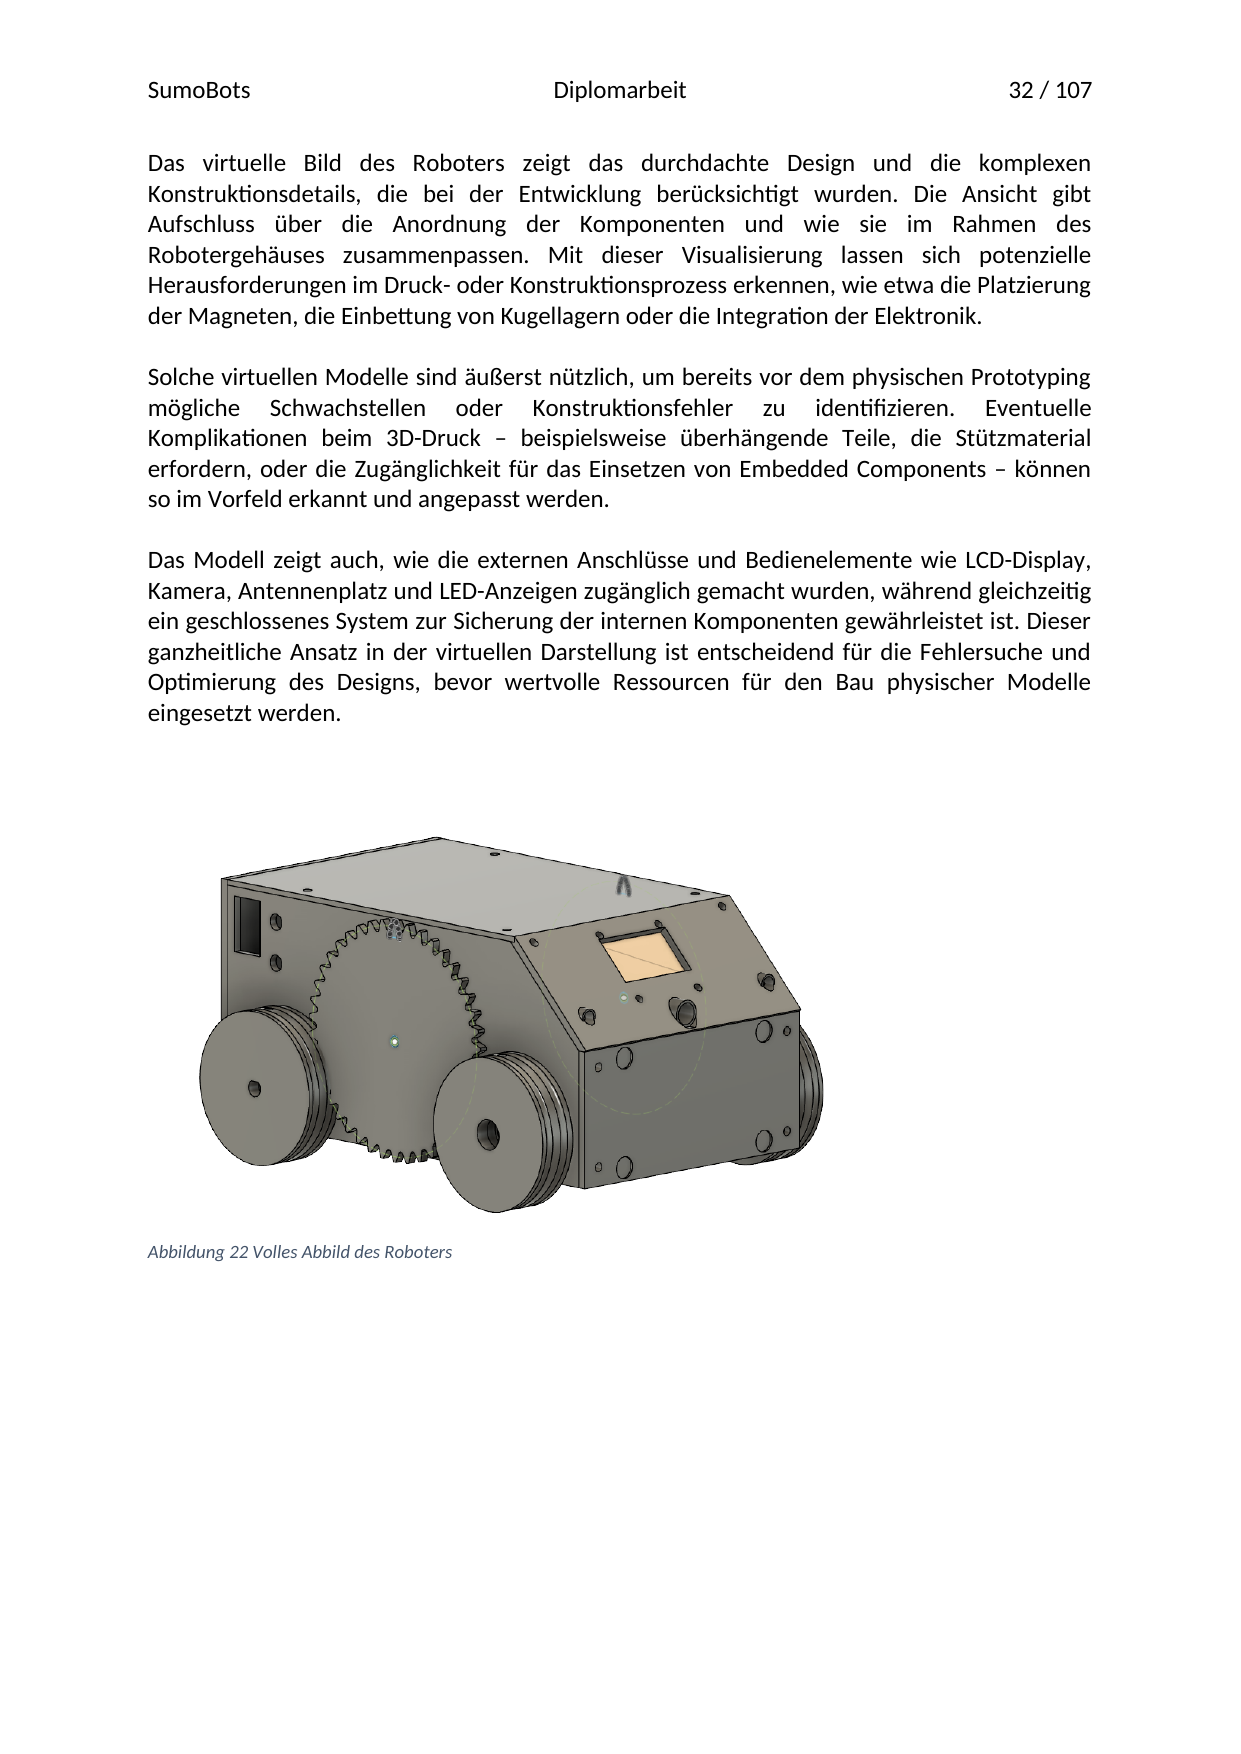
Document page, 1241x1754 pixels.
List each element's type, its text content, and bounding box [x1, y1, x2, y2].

text Das Modell zeigt auch, wie die externen Anschlüsse und Bedienelemente wie LCD-Display, Kamera, Antennenplatz und LED-Anzeigen zugänglich gemacht wurden, während gleichzeitig ein geschlossenes System zur Sicherung der internen Komponenten gewährleistet ist. Dieser ganzheitliche Ansatz in der virtuellen Darstellung ist entscheidend für die Fehlersuche und Optimierung des Designs, bevor wertvolle Ressourcen für den Bau physischer Modelle eingesetzt werden. [148, 544, 1093, 727]
text Das virtuelle Bild des Roboters zeigt das durchdachte Design und die komplexen Konstruktionsdetails, die bei der Entwicklung berücksichtigt wurden. Die Ansicht gibt Aufschluss über die Anordnung der Komponenten und wie sie im Rahmen des Robotergehäuses zusammenpassen. Mit dieser Visualisierung lassen sich potenzielle Herausforderungen im Druck- oder Konstruktionsprozess erkennen, wie etwa die Platzierung der Magneten, die Einbettung von Kugellagern oder die Integration der Elektronik. [148, 148, 1093, 331]
text Solche virtuellen Modelle sind äußerst nützlich, um bereits vor dem physischen Prototyping mögliche Schwachstellen oder Konstruktionsfehler zu identifizieren. Eventuelle Komplikationen beim 3D-Druck – beispielsweise überhängende Teile, die Stützmaterial erfordern, oder die Zugänglichkeit für das Einsetzen von Embedded Components – können so im Vorfeld erkannt und angepasst werden. [148, 361, 1093, 514]
picture [147, 788, 867, 1241]
text Abbildung 22 Volles Abbild des Roboters [148, 1240, 1093, 1263]
